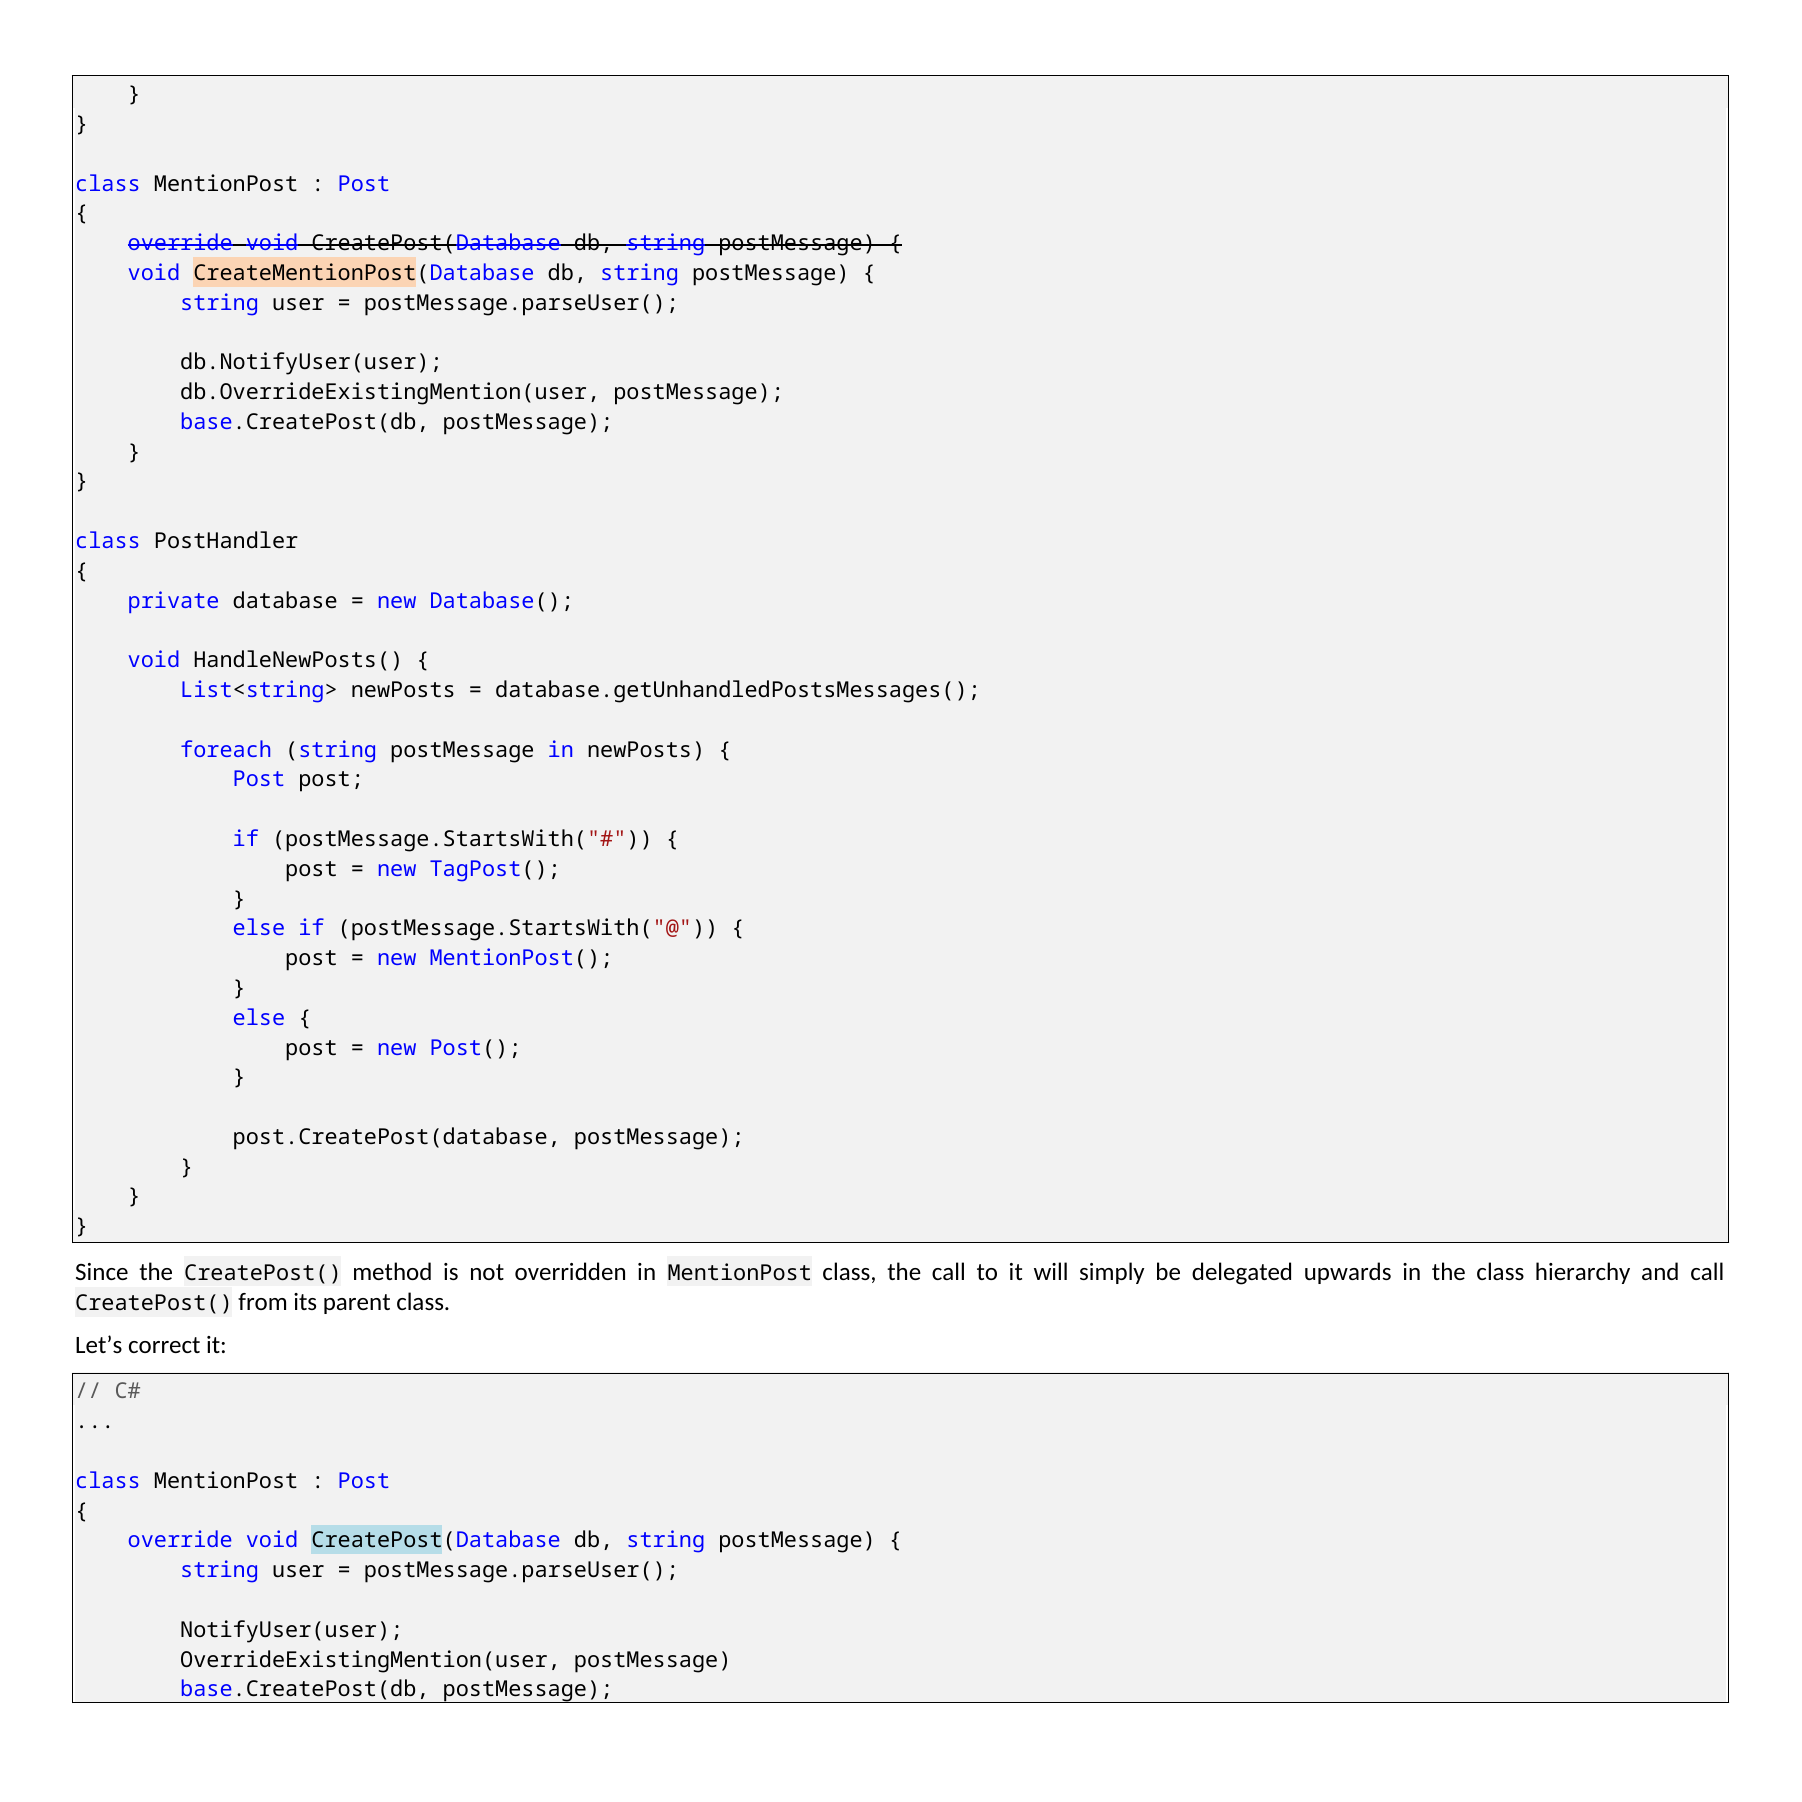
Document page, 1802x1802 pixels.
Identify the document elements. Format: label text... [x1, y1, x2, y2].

text NotifyUser(user); [75, 1614, 1726, 1644]
text } [75, 972, 1726, 1002]
text else if (postMessage.StartsWith("@")) { [75, 912, 1726, 942]
text { [75, 1495, 1726, 1524]
text class MentionPost : Post [75, 167, 1726, 197]
text private database = new Database(); [75, 584, 1726, 614]
text { [75, 197, 1726, 227]
text } [73, 1207, 1728, 1242]
text } [75, 436, 1726, 465]
text db.OverrideExistingMention(user, postMessage); [75, 376, 1726, 406]
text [75, 227, 1726, 257]
text { [75, 555, 1726, 584]
text if (postMessage.StartsWith("#")) { [75, 823, 1726, 853]
text class PostHandler [75, 525, 1726, 555]
text List<string> newPosts = database.getUnhandledPostsMessages(); [75, 674, 1726, 704]
text OverrideExistingMention(user, postMessage) [75, 1644, 1726, 1673]
text foreach (string postMessage in newPosts) { [75, 733, 1726, 763]
text } [75, 465, 1726, 495]
text void HandleNewPosts() { [75, 644, 1726, 674]
text Let’s correct it: [75, 1329, 1726, 1360]
text post = new MentionPost(); [75, 942, 1726, 972]
text } [75, 1180, 1726, 1207]
text override void CreatePost(Database db, string postMessage) { [75, 1524, 1726, 1554]
text base.CreatePost(db, postMessage); [75, 406, 1726, 436]
text Post post; [75, 763, 1726, 793]
text void CreateMentionPost(Database db, string postMessage) { [416, 257, 1726, 287]
text string user = postMessage.parseUser(); [75, 287, 1726, 316]
text Since the CreatePost() method is not overridden in MentionPost class, the call to it will simply be delegated upwards in the class hierarchy and call CreatePost() from its parent class. [75, 1256, 1726, 1317]
text db.NotifyUser(user); [75, 346, 1726, 376]
text } [73, 76, 1728, 108]
text void CreateMentionPost(Database db, string postMessage) { [75, 257, 193, 287]
text } [75, 108, 1726, 138]
text base.CreatePost(db, postMessage); [75, 1673, 1726, 1702]
text string user = postMessage.parseUser(); [75, 1554, 1726, 1584]
text class MentionPost : Post [75, 1465, 1726, 1495]
text post = new Post(); [75, 1031, 1726, 1061]
text } [75, 882, 1726, 912]
text } [75, 1061, 1726, 1091]
text else { [75, 1002, 1726, 1031]
text post = new TagPost(); [75, 853, 1726, 882]
text } [75, 1151, 1726, 1180]
text // C# [73, 1374, 1728, 1405]
text ... [75, 1405, 1726, 1435]
text post.CreatePost(database, postMessage); [75, 1121, 1726, 1151]
